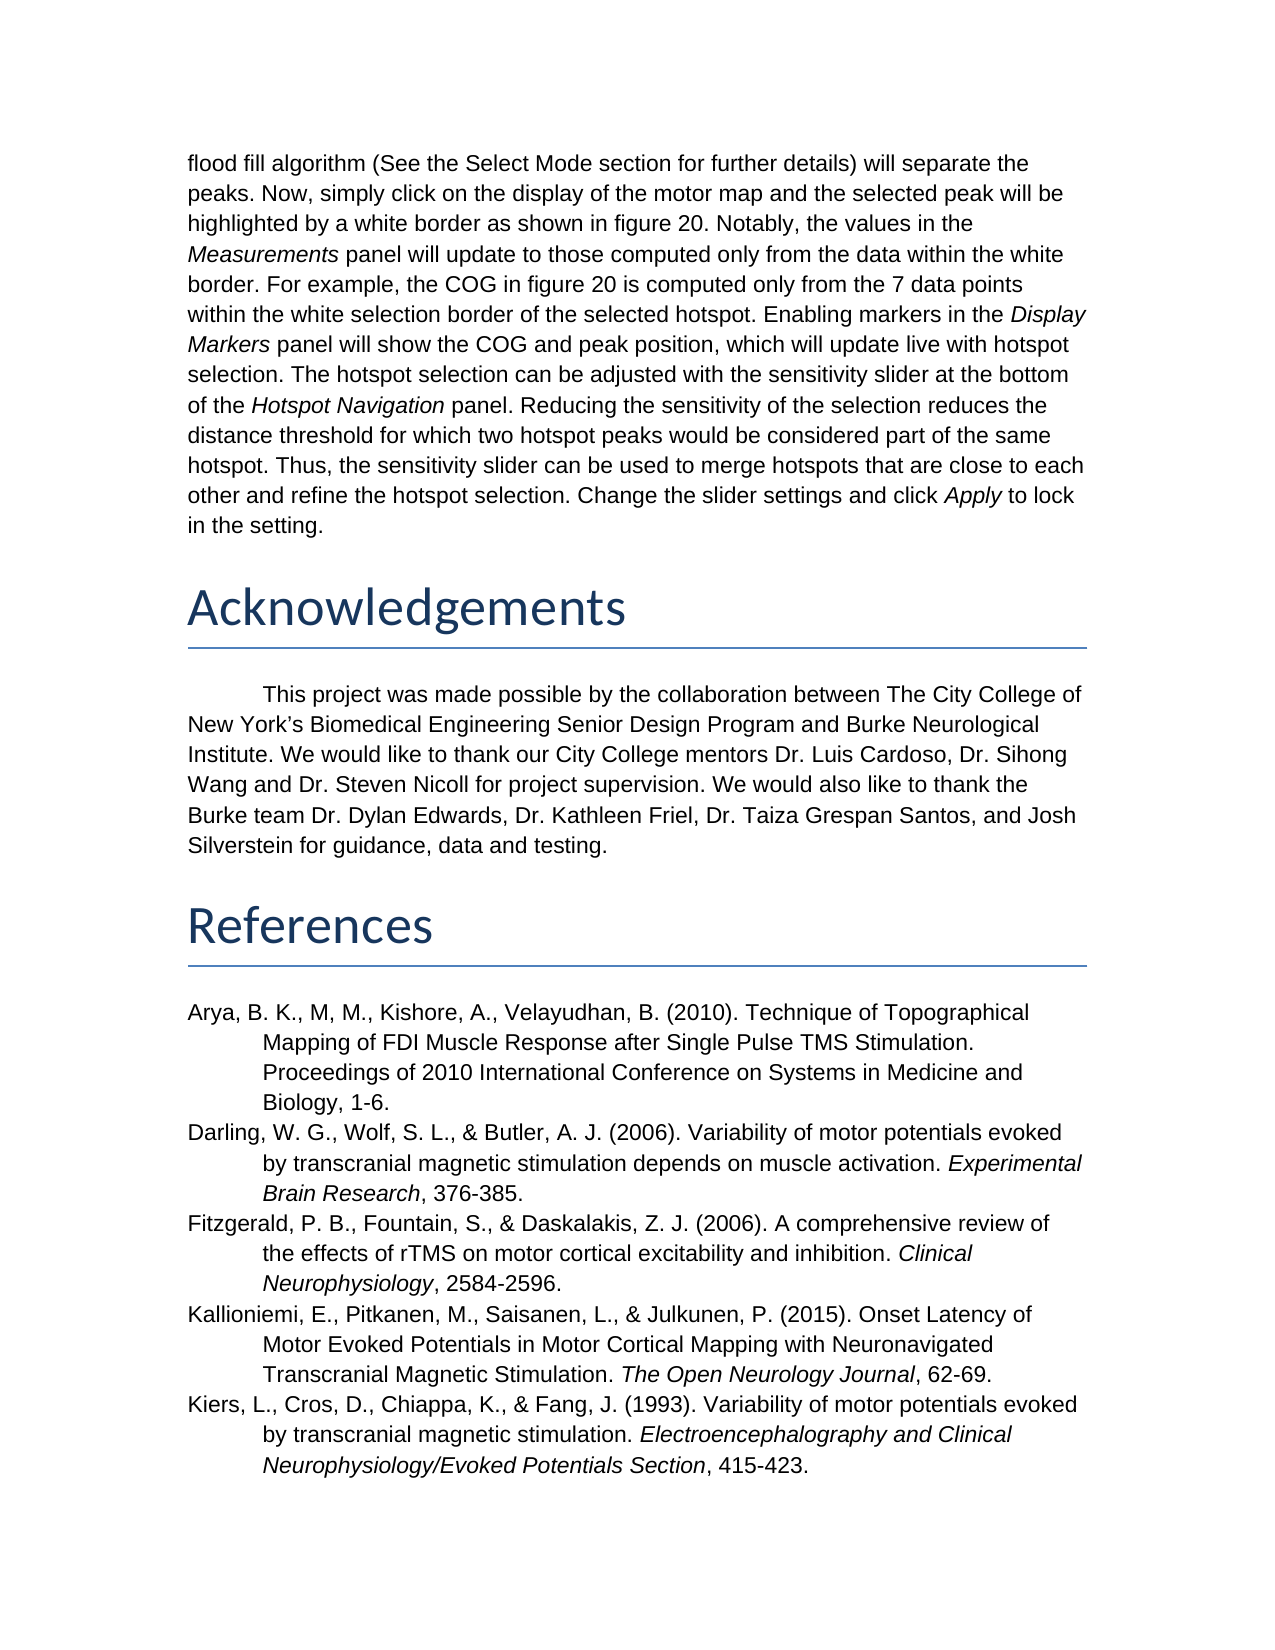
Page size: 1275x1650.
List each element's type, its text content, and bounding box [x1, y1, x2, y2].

title Acknowledgements [187, 573, 1087, 649]
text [187, 150, 1087, 539]
text Kallioniemi, E., Pitkanen, M., Saisanen, L., & Julkunen, P. (2015). Onset Latency of Motor Evoked Potentials in Motor Cortical Mapping with Neuronavigated Transcranial Magnetic Stimulation. The Open Neurology Journal, 62-69. [187, 1301, 1087, 1387]
text This project was made possible by the collaboration between The City College of New York’s Biomedical Engineering Senior Design Program and Burke Neurological Institute. We would like to thank our City College mentors Dr. Luis Cardoso, Dr. Sihong Wang and Dr. Steven Nicoll for project supervision. We would also like to thank the Burke team Dr. Dylan Edwards, Dr. Kathleen Friel, Dr. Taiza Grespan Santos, and Josh Silverstein for guidance, data and testing. [187, 681, 1087, 858]
text Fitzgerald, P. B., Fountain, S., & Daskalakis, Z. J. (2006). A comprehensive review of the effects of rTMS on motor cortical excitability and inhibition. Clinical Neurophysiology, 2584-2596. [187, 1210, 1087, 1297]
title References [187, 891, 1087, 967]
text Kiers, L., Cros, D., Chiappa, K., & Fang, J. (1993). Variability of motor potentials evoked by transcranial magnetic stimulation. Electroencephalography and Clinical Neurophysiology/Evoked Potentials Section, 415-423. [187, 1391, 1087, 1478]
text Darling, W. G., Wolf, S. L., & Butler, A. J. (2006). Variability of motor potentials evoked by transcranial magnetic stimulation depends on muscle activation. Experimental Brain Research, 376-385. [187, 1119, 1087, 1206]
text Arya, B. K., M, M., Kishore, A., Velayudhan, B. (2010). Technique of Topographical Mapping of FDI Muscle Response after Single Pulse TMS Stimulation. Proceedings of 2010 International Conference on Systems in Medicine and Biology, 1-6. [187, 998, 1087, 1116]
